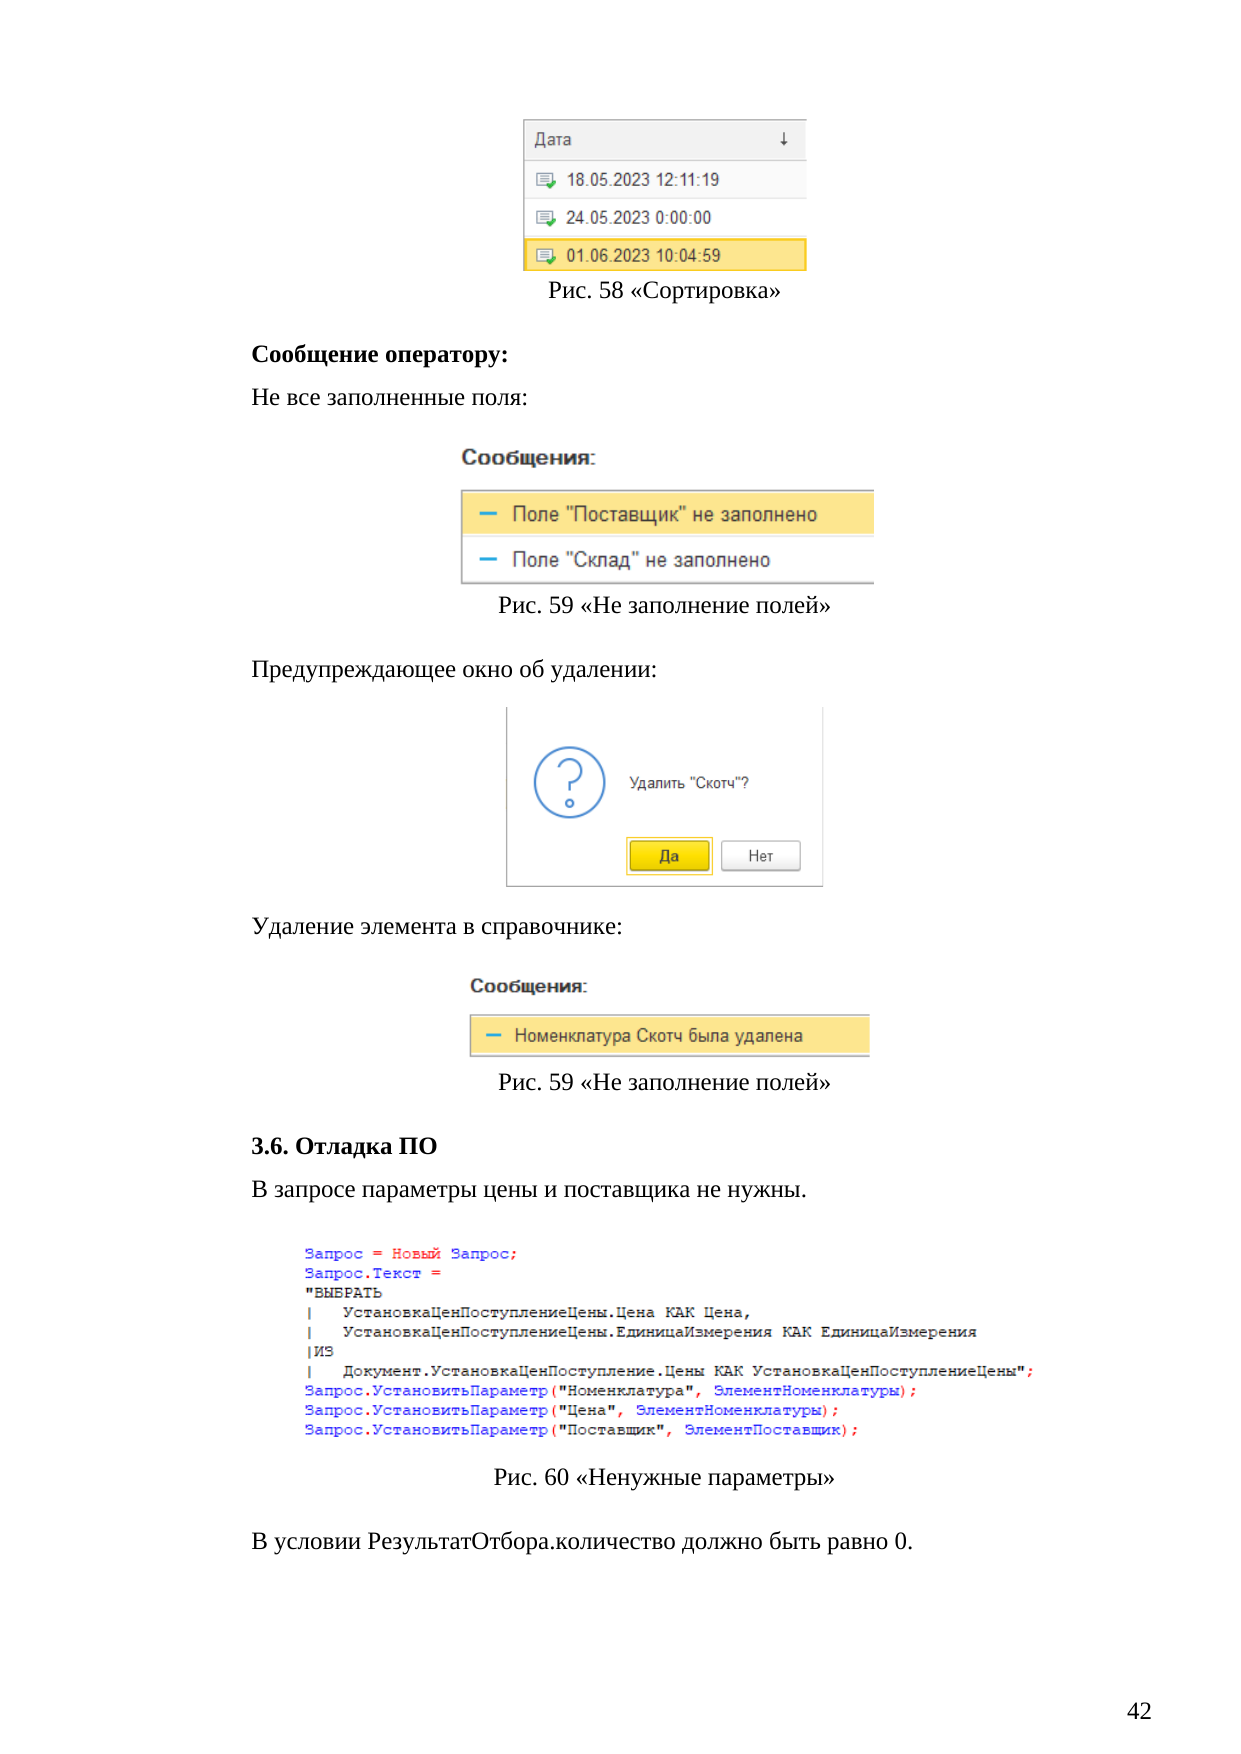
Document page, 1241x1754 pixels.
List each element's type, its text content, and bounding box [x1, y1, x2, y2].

picture [459, 965, 870, 1064]
text Не все заполненные поля: [177, 382, 1152, 411]
text Рис. 59 «Не заполнение полей» [177, 590, 1152, 619]
picture [522, 118, 807, 271]
picture [505, 707, 824, 887]
text Рис. 58 «Сортировка» [177, 275, 1152, 304]
picture [455, 436, 874, 586]
picture [268, 1228, 1061, 1459]
text Сообщение оператору: [177, 339, 1152, 368]
text Предупреждающее окно об удалении: [177, 654, 1152, 683]
text Рис. 60 «Ненужные параметры» [177, 1462, 1152, 1491]
text Удаление элемента в справочнике: [177, 911, 1152, 940]
subtitle 3.6. Отладка ПО [177, 1131, 1152, 1160]
text В запросе параметры цены и поставщика не нужны. [177, 1174, 1152, 1203]
text Рис. 59 «Не заполнение полей» [177, 1067, 1152, 1096]
text В условии РезультатОтбора.количество должно быть равно 0. [177, 1526, 1152, 1555]
